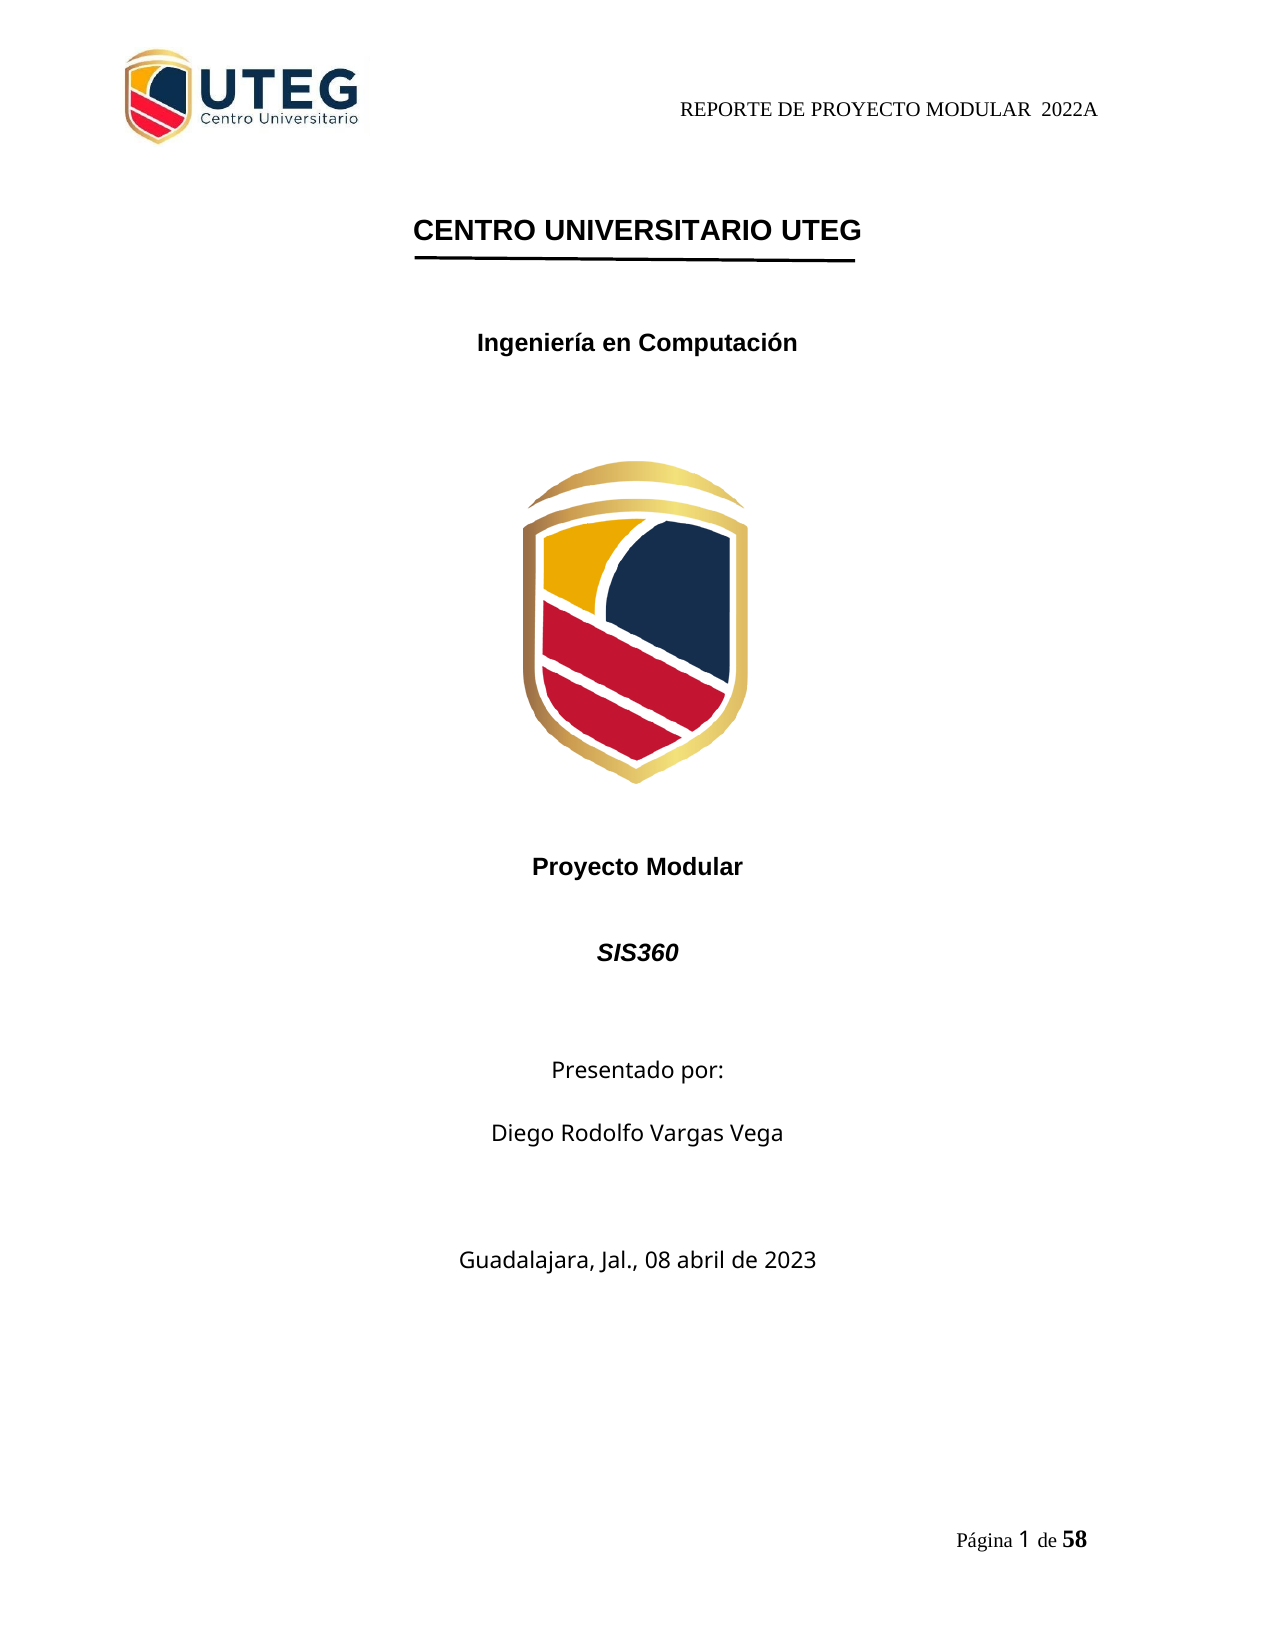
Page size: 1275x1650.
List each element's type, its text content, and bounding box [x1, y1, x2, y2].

title CENTRO UNIVERSITARIO UTEG [175, 213, 1099, 247]
text Presentado por: [175, 1054, 1099, 1085]
picture [115, 47, 370, 147]
text SIS360 [175, 938, 1099, 967]
text Diego Rodolfo Vargas Vega [467, 1117, 808, 1148]
subtitle Ingeniería en Computación [175, 327, 1099, 356]
text Proyecto Modular [175, 851, 1099, 880]
picture [523, 461, 748, 784]
text Guadalajara, Jal., 08 abril de 2023 [175, 1244, 1099, 1275]
